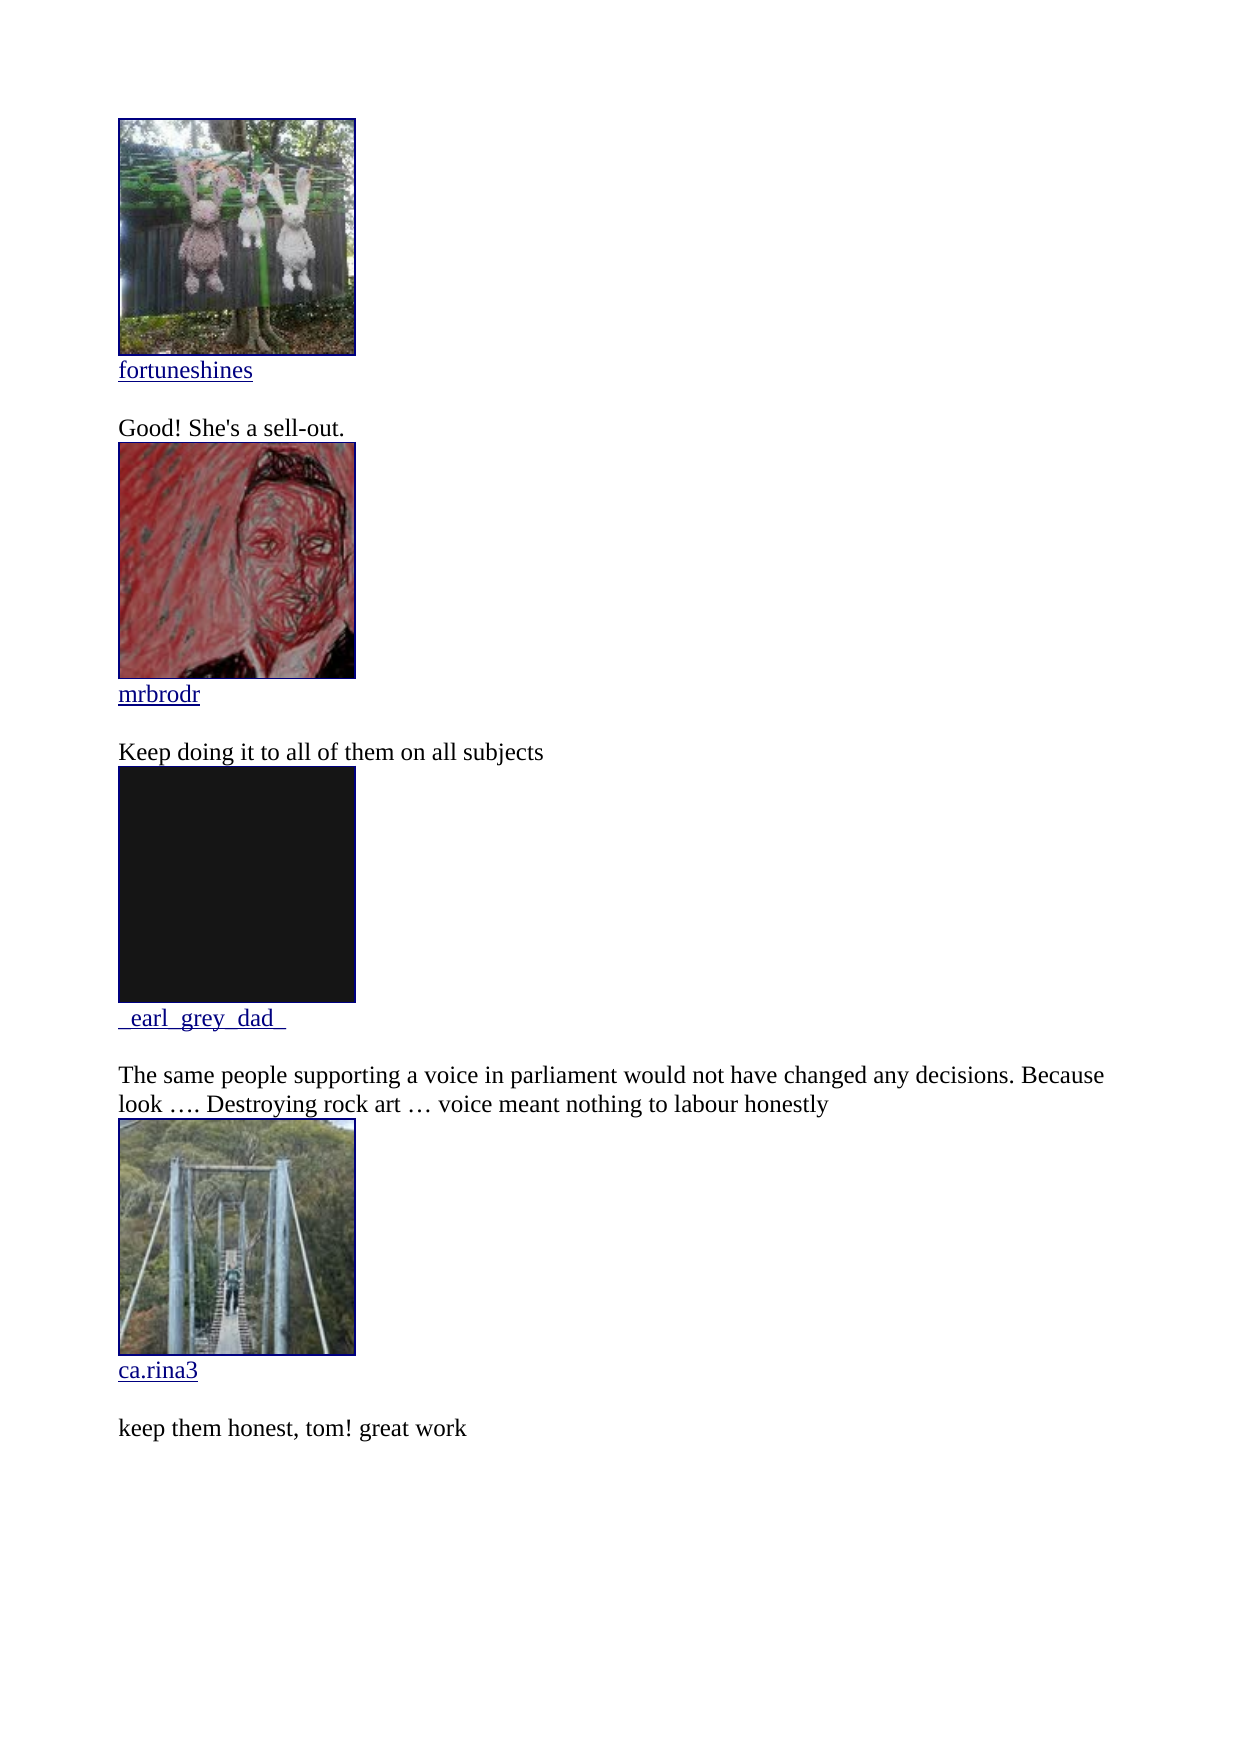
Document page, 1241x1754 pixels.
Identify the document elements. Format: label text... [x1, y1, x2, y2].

picture [120, 120, 354, 354]
text keep them honest, tom! great work [118, 1413, 1122, 1442]
text Keep doing it to all of them on all subjects [118, 737, 1122, 766]
text fortuneshines [118, 356, 1122, 384]
text ca.rina3 [118, 1356, 1122, 1384]
picture [120, 1120, 354, 1354]
picture [120, 767, 354, 1002]
text _earl_grey_dad_ [118, 1003, 1122, 1032]
picture [120, 443, 354, 678]
text The same people supporting a voice in parliament would not have changed any decisions. Because look …. Destroying rock art … voice meant nothing to labour honestly [118, 1061, 1122, 1118]
text Good! She's a sell-out. [118, 413, 1122, 442]
text mrbrodr [118, 679, 1122, 708]
